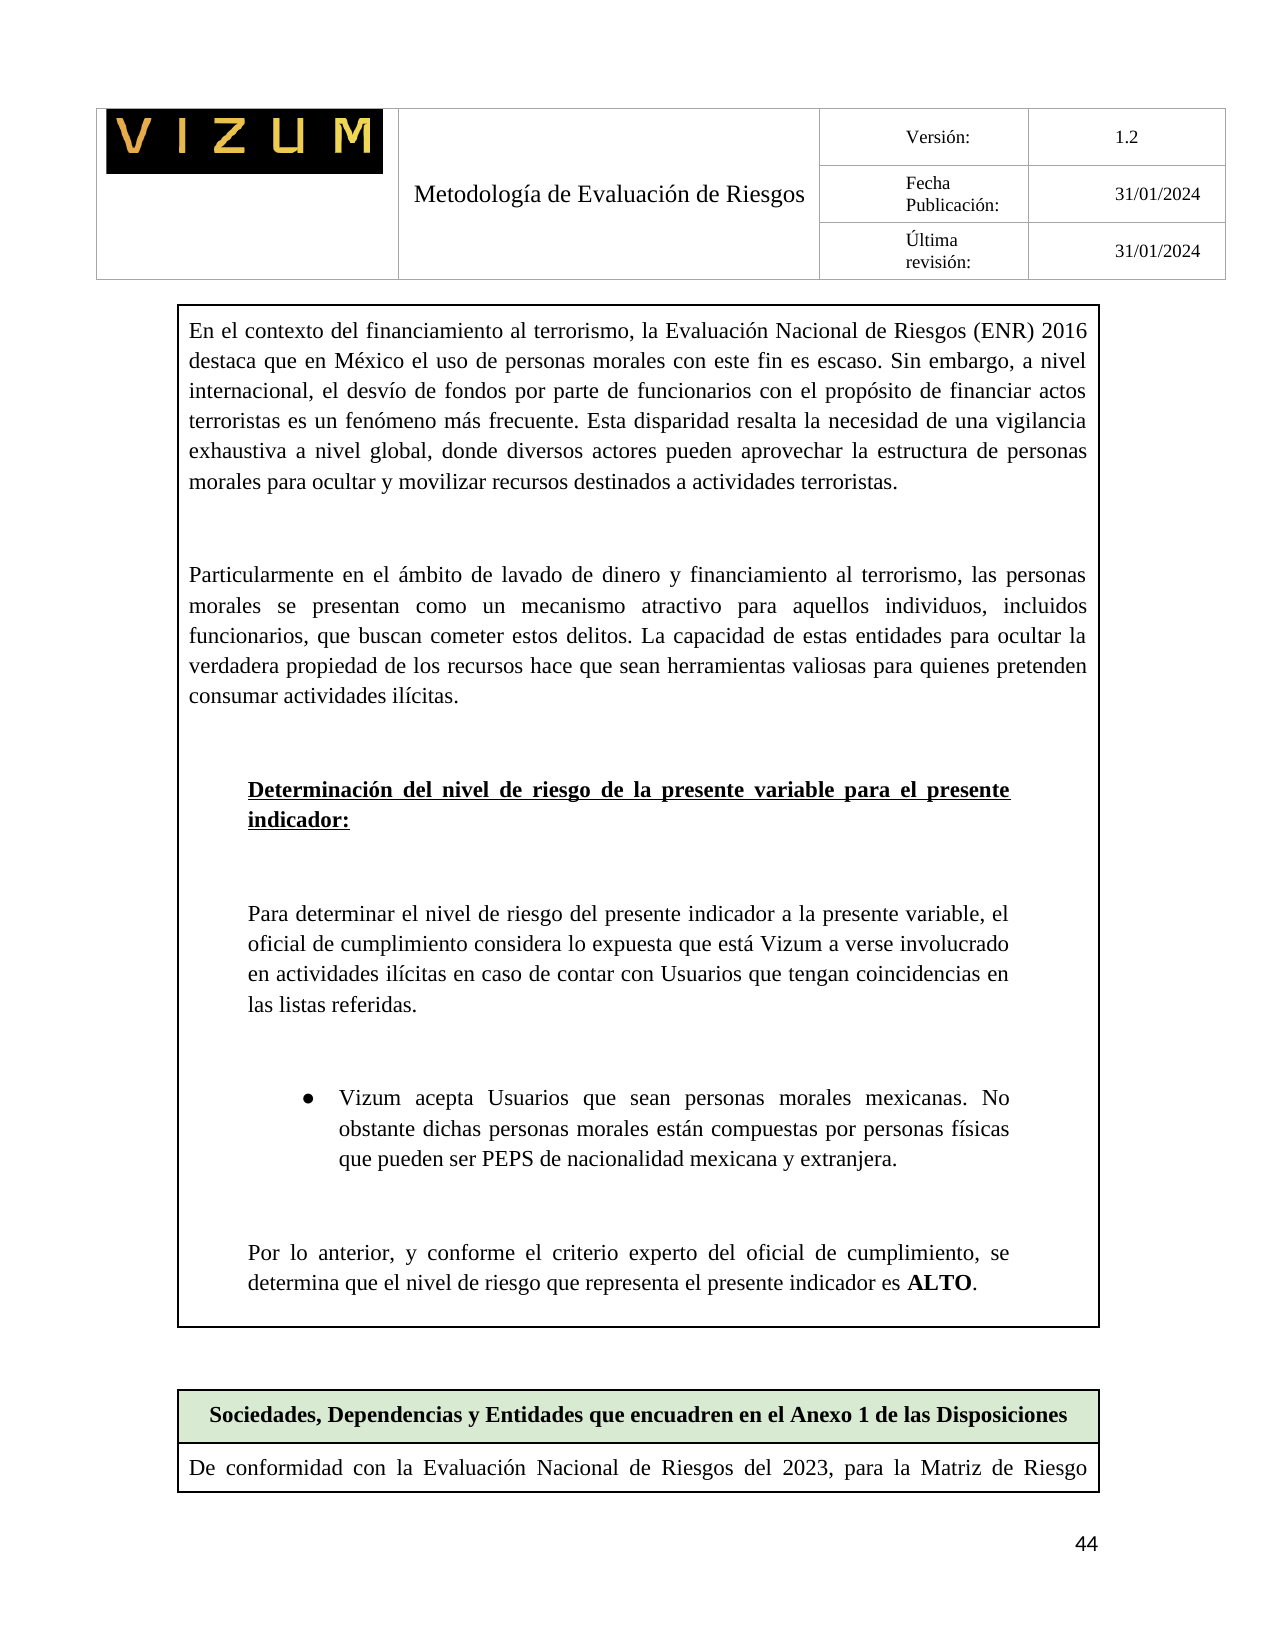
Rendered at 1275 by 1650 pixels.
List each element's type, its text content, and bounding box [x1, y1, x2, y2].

table_header Sociedades, Dependencias y Entidades que encuadren en el Anexo 1 de las Disposiciones [179, 1391, 1098, 1442]
picture [106, 109, 383, 174]
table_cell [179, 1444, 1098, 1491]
